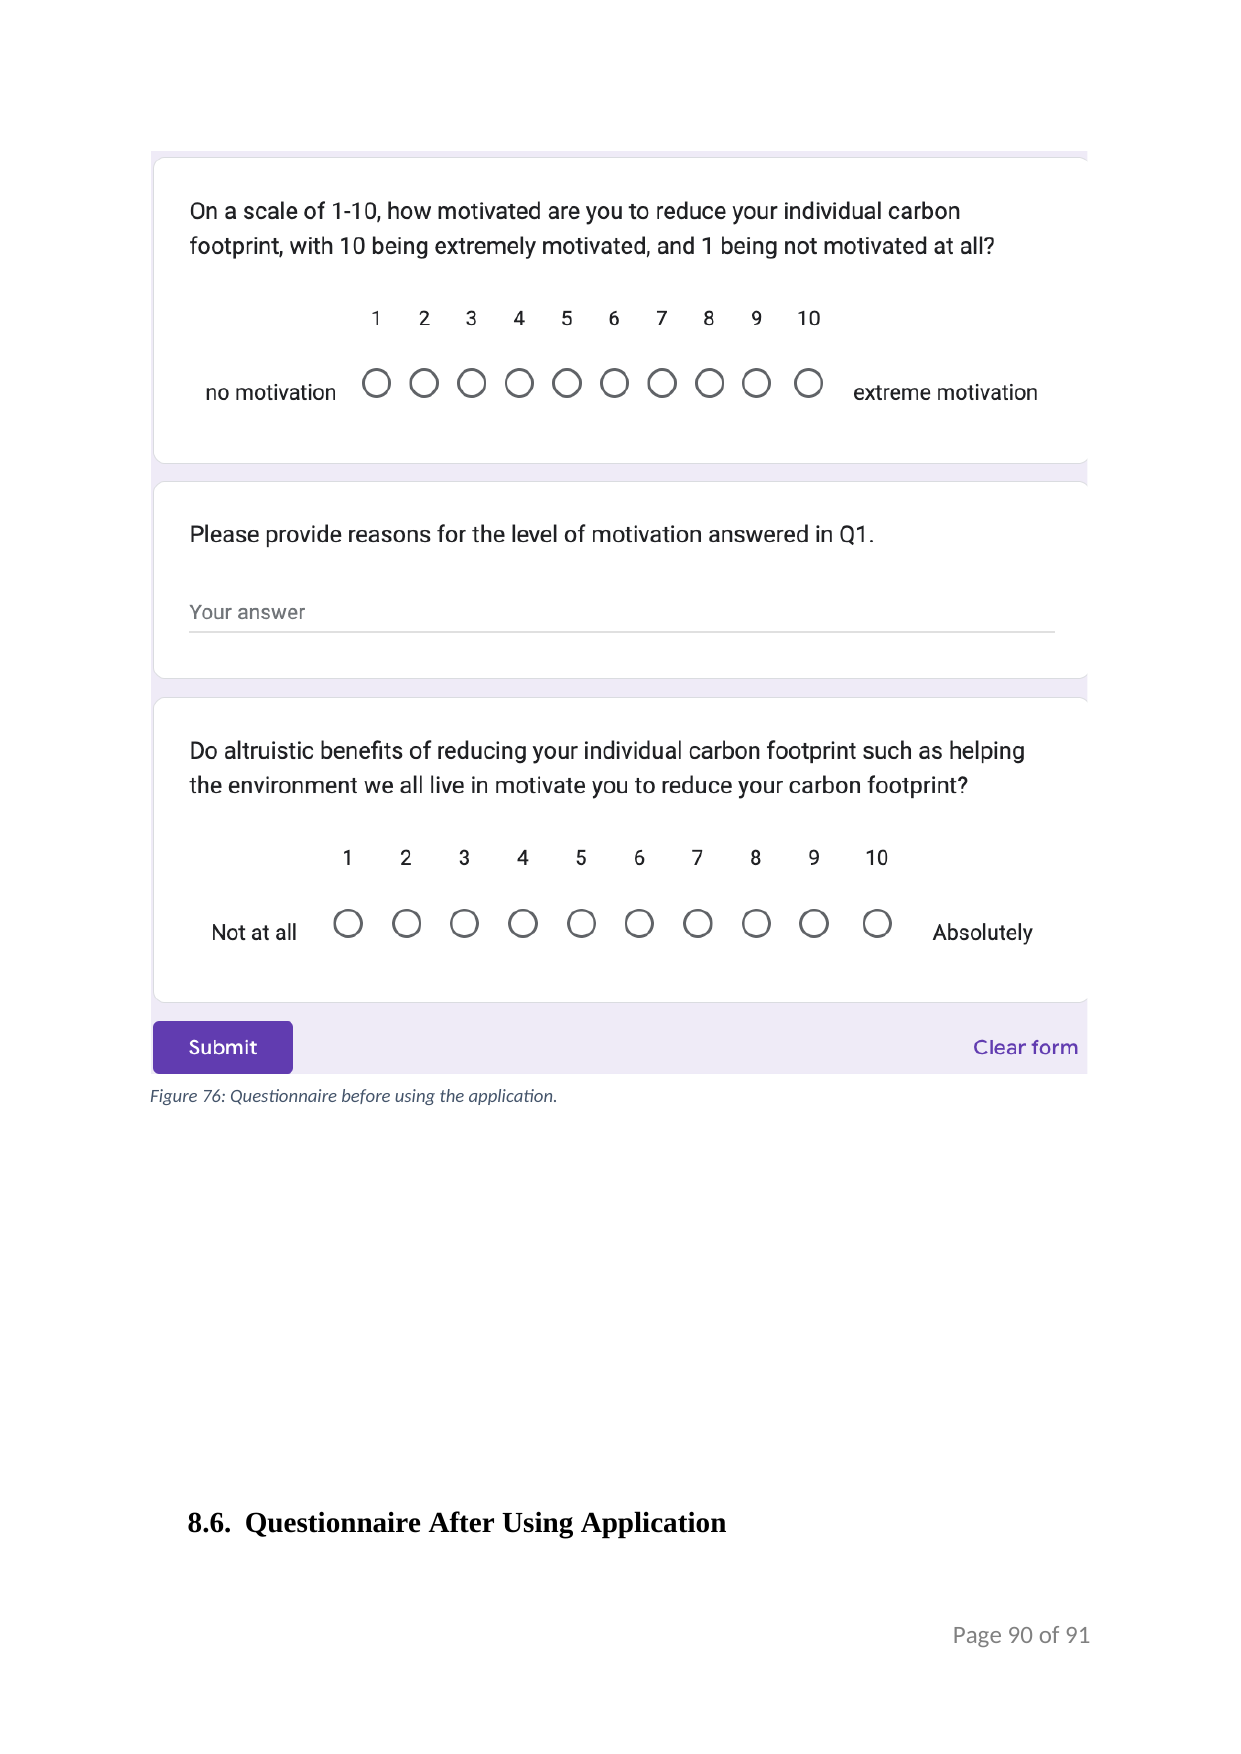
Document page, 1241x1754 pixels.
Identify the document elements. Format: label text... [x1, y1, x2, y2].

picture [150, 151, 1087, 1072]
subtitle Questionnaire After Using Application [187, 1505, 1090, 1539]
